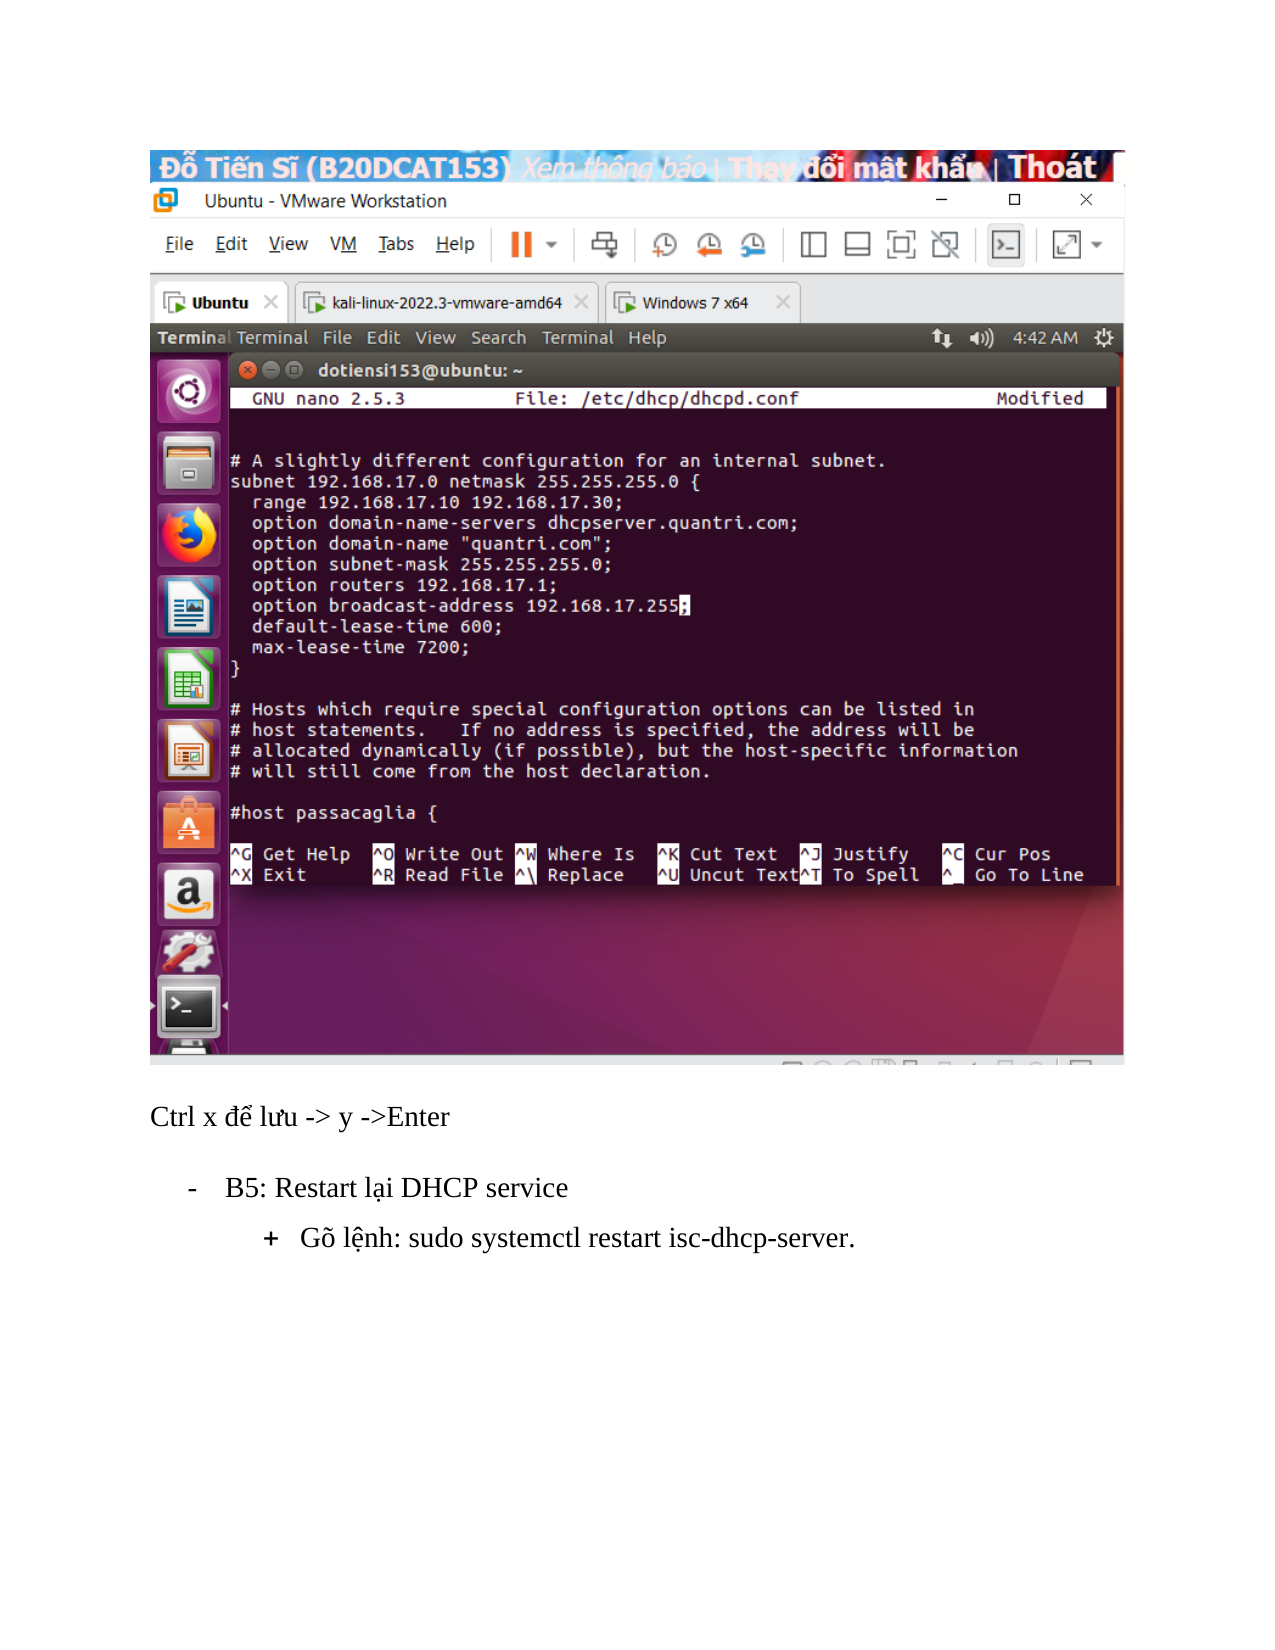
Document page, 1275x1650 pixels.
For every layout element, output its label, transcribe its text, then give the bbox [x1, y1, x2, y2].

text Ctrl x để lưu -> y ->Enter [150, 1099, 1125, 1132]
list Gõ lệnh: sudo systemctl restart isc-dhcp-server. [262, 1220, 1125, 1254]
list B5: Restart lại DHCP service [187, 1170, 1125, 1204]
picture [150, 150, 1125, 1065]
